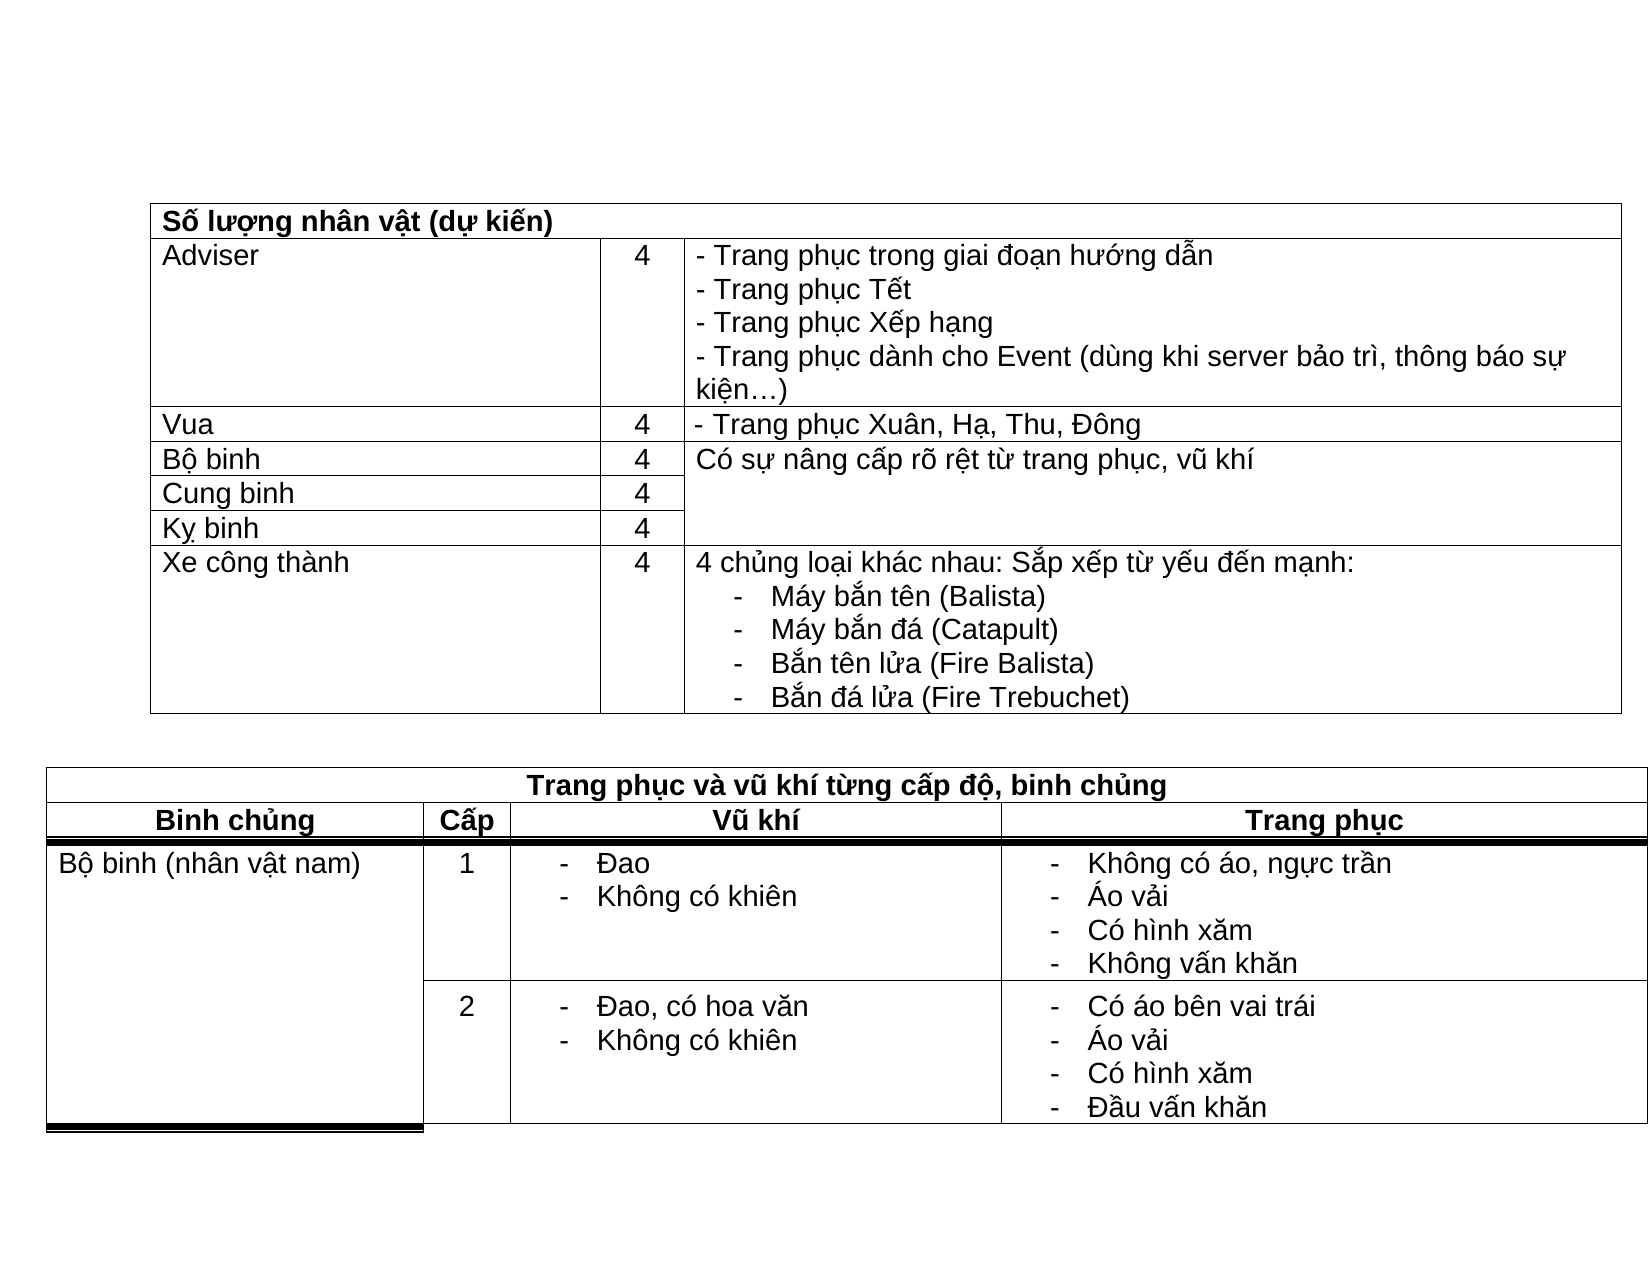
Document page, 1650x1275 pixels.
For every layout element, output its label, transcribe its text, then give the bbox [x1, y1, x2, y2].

table_cell 4 [601, 239, 684, 406]
table_cell 4 [601, 546, 684, 713]
table_cell Kỵ binh [151, 511, 600, 544]
table_cell 4 [601, 442, 684, 475]
table_cell Có áo bên vai trái Áo vải Có hình xăm Đầu vấn khăn [1002, 981, 1647, 1123]
table_cell Trang phục [1002, 803, 1647, 836]
table_cell 2 [424, 981, 510, 1123]
table_cell Trang phục Xuân, Hạ, Thu, Đông [685, 407, 1621, 441]
table_cell Vua [151, 407, 600, 441]
table_cell Vũ khí [511, 803, 1001, 836]
table_cell Adviser [151, 239, 600, 406]
table_cell Cấp [424, 803, 510, 836]
table_cell 4 [601, 407, 684, 441]
table_header Trang phục và vũ khí từng cấp độ, binh chủng [47, 768, 1647, 802]
table_cell Bộ binh (nhân vật nam) [47, 846, 423, 1123]
table_cell Cung binh [151, 476, 600, 510]
table_header Số lượng nhân vật (dự kiến) [151, 204, 1621, 237]
table_cell Có sự nâng cấp rõ rệt từ trang phục, vũ khí [685, 442, 1621, 544]
table_cell Xe công thành [151, 546, 600, 713]
table_cell 4 [601, 476, 684, 510]
table_cell Bộ binh [151, 442, 600, 475]
table_cell 1 [424, 846, 510, 980]
table_cell Binh chủng [47, 803, 423, 836]
table_cell Không có áo, ngực trần Áo vải Có hình xăm Không vấn khăn [1002, 846, 1647, 980]
table_cell 4 [601, 511, 684, 544]
table_cell Đao, có hoa văn Không có khiên [511, 981, 1001, 1123]
table_cell Đao Không có khiên [511, 846, 1001, 980]
table_cell - Trang phục trong giai đoạn hướng dẫn - Trang phục Tết - Trang phục Xếp hạng - Trang phục dành cho Event (dùng khi server bảo trì, thông báo sự kiện…) [685, 239, 1621, 406]
table_cell 4 chủng loại khác nhau: Sắp xếp từ yếu đến mạnh: Máy bắn tên (Balista) Máy bắn đá (Catapult) Bắn tên lửa (Fire Balista) Bắn đá lửa (Fire Trebuchet) [685, 546, 1621, 713]
